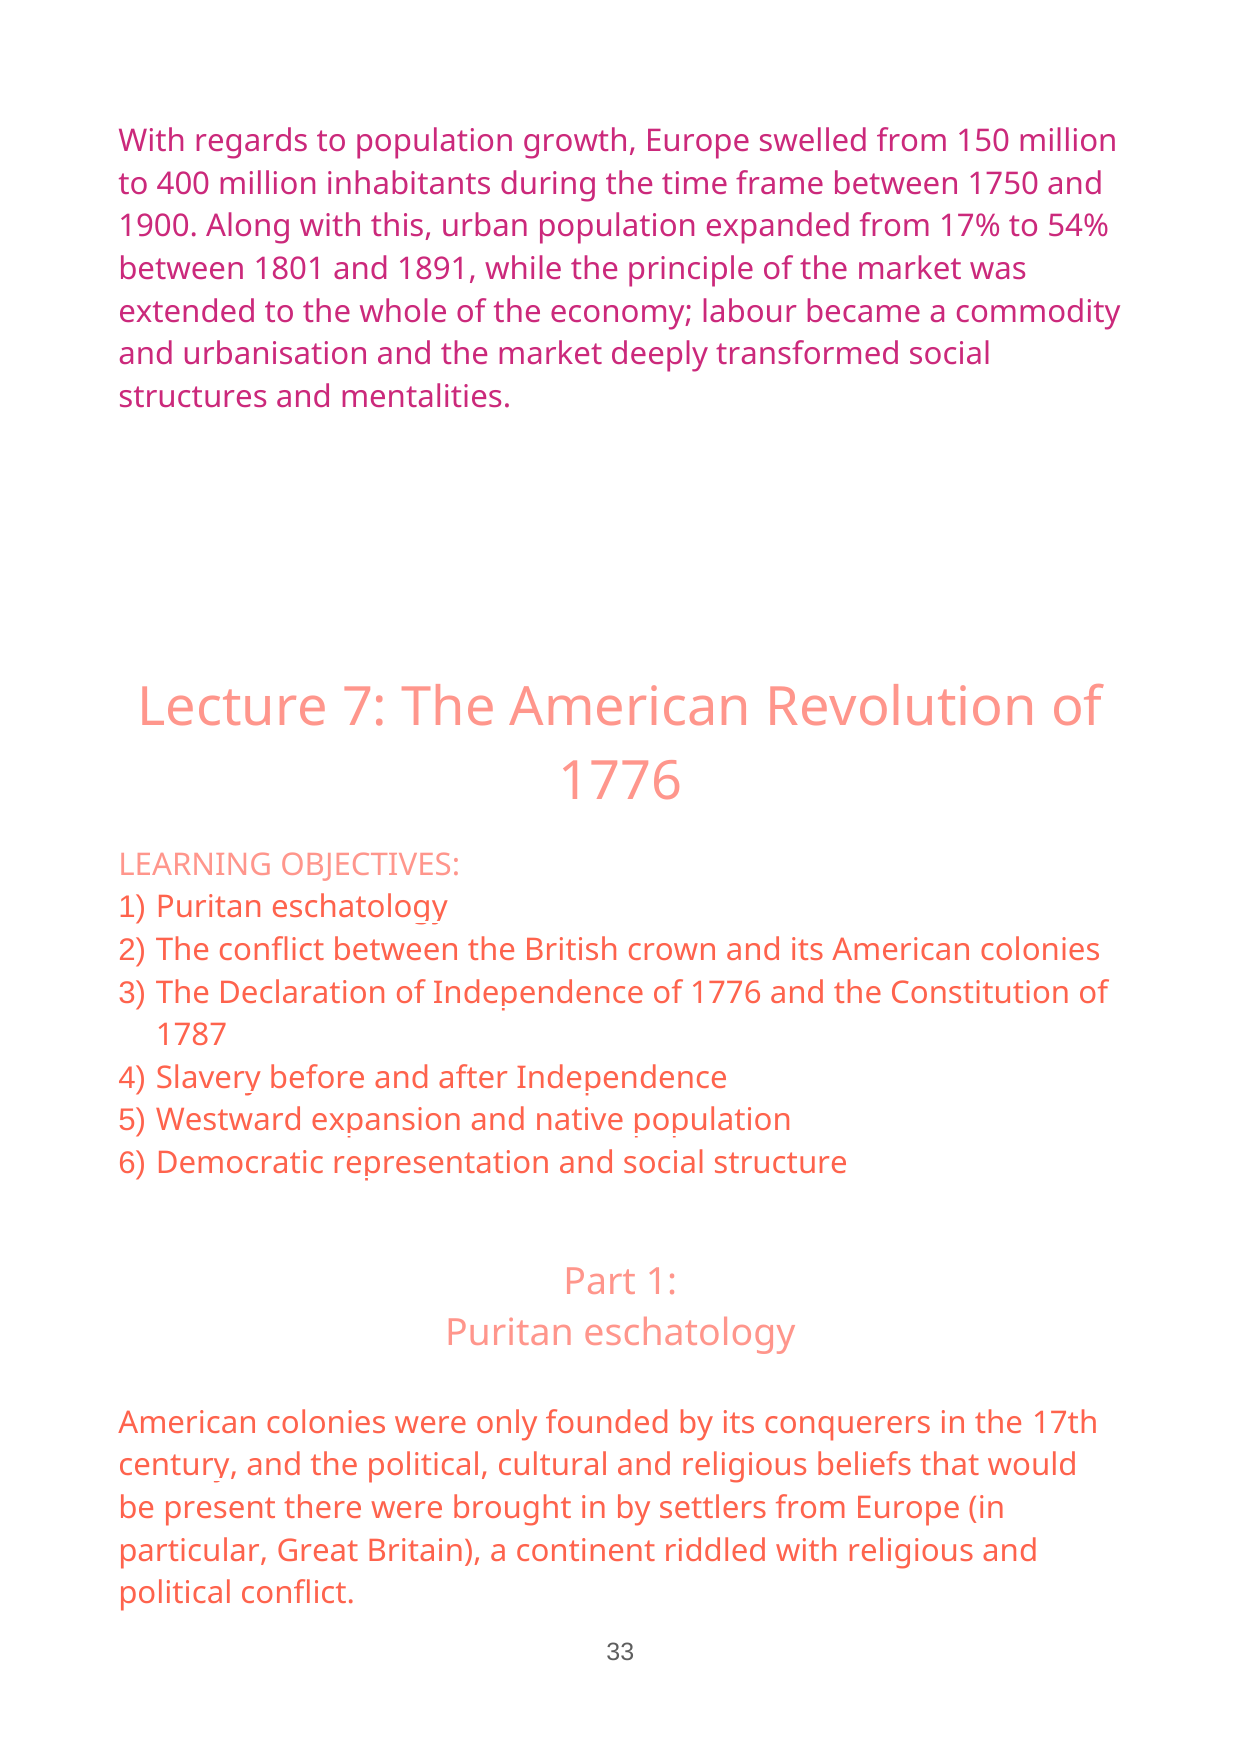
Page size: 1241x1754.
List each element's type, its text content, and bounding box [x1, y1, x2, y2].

text Part 1: [118, 1254, 1122, 1306]
text American colonies were only founded by its conquerers in the 17th century, and the political, cultural and religious beliefs that would be present there were brought in by settlers from Europe (in particular, Great Britain), a continent riddled with religious and political conflict. [118, 1400, 1122, 1613]
list Puritan eschatology [118, 884, 1122, 927]
list The conflict between the British crown and its American colonies [118, 927, 1122, 969]
list The Declaration of Independence of 1776 and the Constitution of 1787 [118, 969, 1122, 1055]
text With regards to population growth, Europe swelled from 150 million to 400 million inhabitants during the time frame between 1750 and 1900. Along with this, urban population expanded from 17% to 54% between 1801 and 1891, while the principle of the market was extended to the whole of the economy; labour became a commodity and urbanisation and the market deeply transformed social structures and mentalities. [118, 118, 1122, 416]
list Westward expansion and native population [118, 1097, 1122, 1140]
text Lecture 7: The American Revolution of 1776 [118, 668, 1122, 815]
text Puritan eschatology [118, 1306, 1122, 1357]
list Democratic representation and social structure [118, 1140, 1122, 1183]
text LEARNING OBJECTIVES: [118, 842, 1122, 884]
list Slavery before and after Independence [118, 1055, 1122, 1097]
